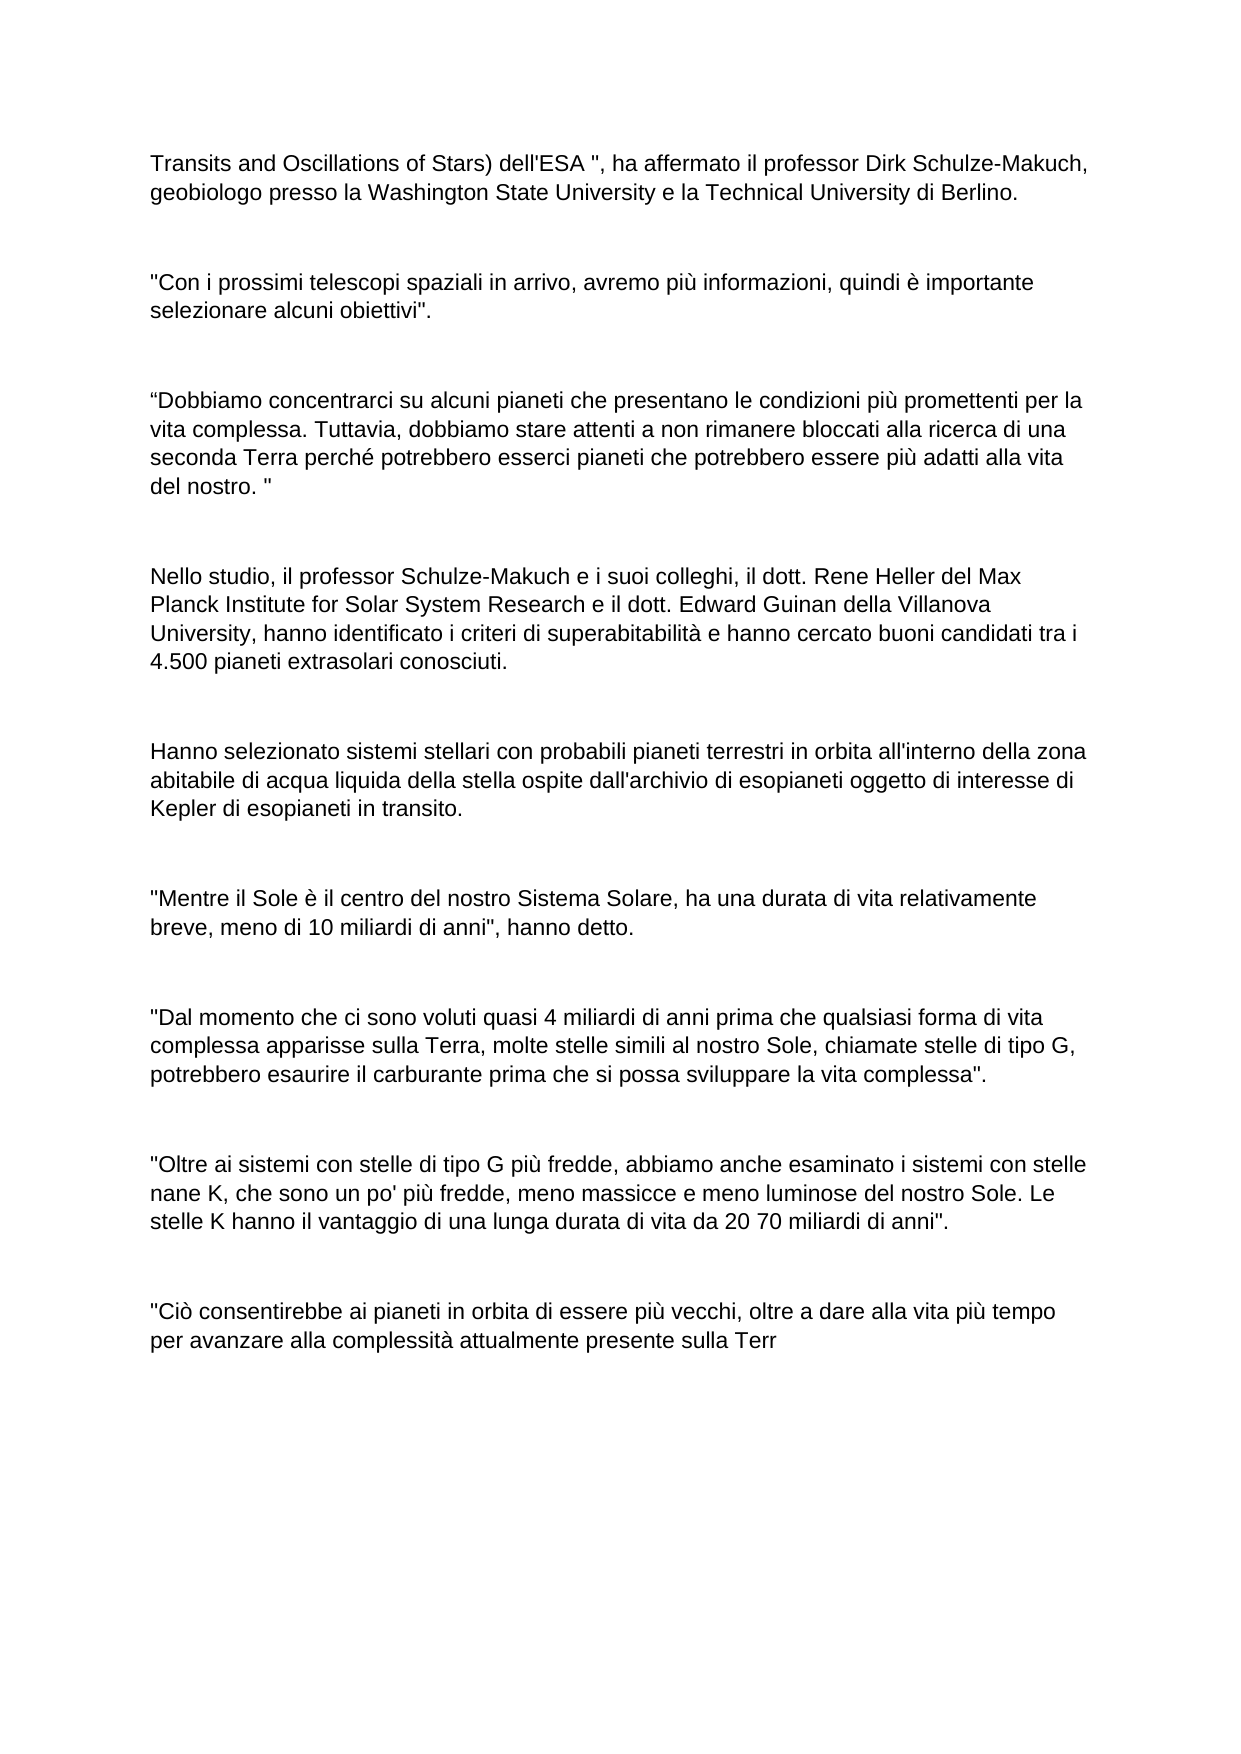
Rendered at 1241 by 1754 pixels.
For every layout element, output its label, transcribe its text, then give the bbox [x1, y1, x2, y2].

text "Mentre il Sole è il centro del nostro Sistema Solare, ha una durata di vita relativamente breve, meno di 10 miliardi di anni", hanno detto. [150, 885, 1095, 940]
text Hanno selezionato sistemi stellari con probabili pianeti terrestri in orbita all'interno della zona abitabile di acqua liquida della stella ospite dall'archivio di esopianeti oggetto di interesse di Kepler di esopianeti in transito. [150, 738, 1095, 822]
text Nello studio, il professor Schulze-Makuch e i suoi colleghi, il dott. Rene Heller del Max Planck Institute for Solar System Research e il dott. Edward Guinan della Villanova University, hanno identificato i criteri di superabitabilità e hanno cercato buoni candidati tra i 4.500 pianeti extrasolari conosciuti. [150, 563, 1095, 674]
text "Ciò consentirebbe ai pianeti in orbita di essere più vecchi, oltre a dare alla vita più tempo per avanzare alla complessità attualmente presente sulla Terr [150, 1298, 1095, 1353]
text "Con i prossimi telescopi spaziali in arrivo, avremo più informazioni, quindi è importante selezionare alcuni obiettivi". [150, 269, 1095, 323]
text "Oltre ai sistemi con stelle di tipo G più fredde, abbiamo anche esaminato i sistemi con stelle nane K, che sono un po' più fredde, meno massicce e meno luminose del nostro Sole. Le stelle K hanno il vantaggio di una lunga durata di vita da 20 70 miliardi di anni". [150, 1151, 1095, 1234]
text “Dobbiamo concentrarci su alcuni pianeti che presentano le condizioni più promettenti per la vita complessa. Tuttavia, dobbiamo stare attenti a non rimanere bloccati alla ricerca di una seconda Terra perché potrebbero esserci pianeti che potrebbero essere più adatti alla vita del nostro. " [150, 387, 1095, 499]
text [150, 150, 1095, 205]
text "Dal momento che ci sono voluti quasi 4 miliardi di anni prima che qualsiasi forma di vita complessa apparisse sulla Terra, molte stelle simili al nostro Sole, chiamate stelle di tipo G, potrebbero esaurire il carburante prima che si possa sviluppare la vita complessa". [150, 1004, 1095, 1087]
